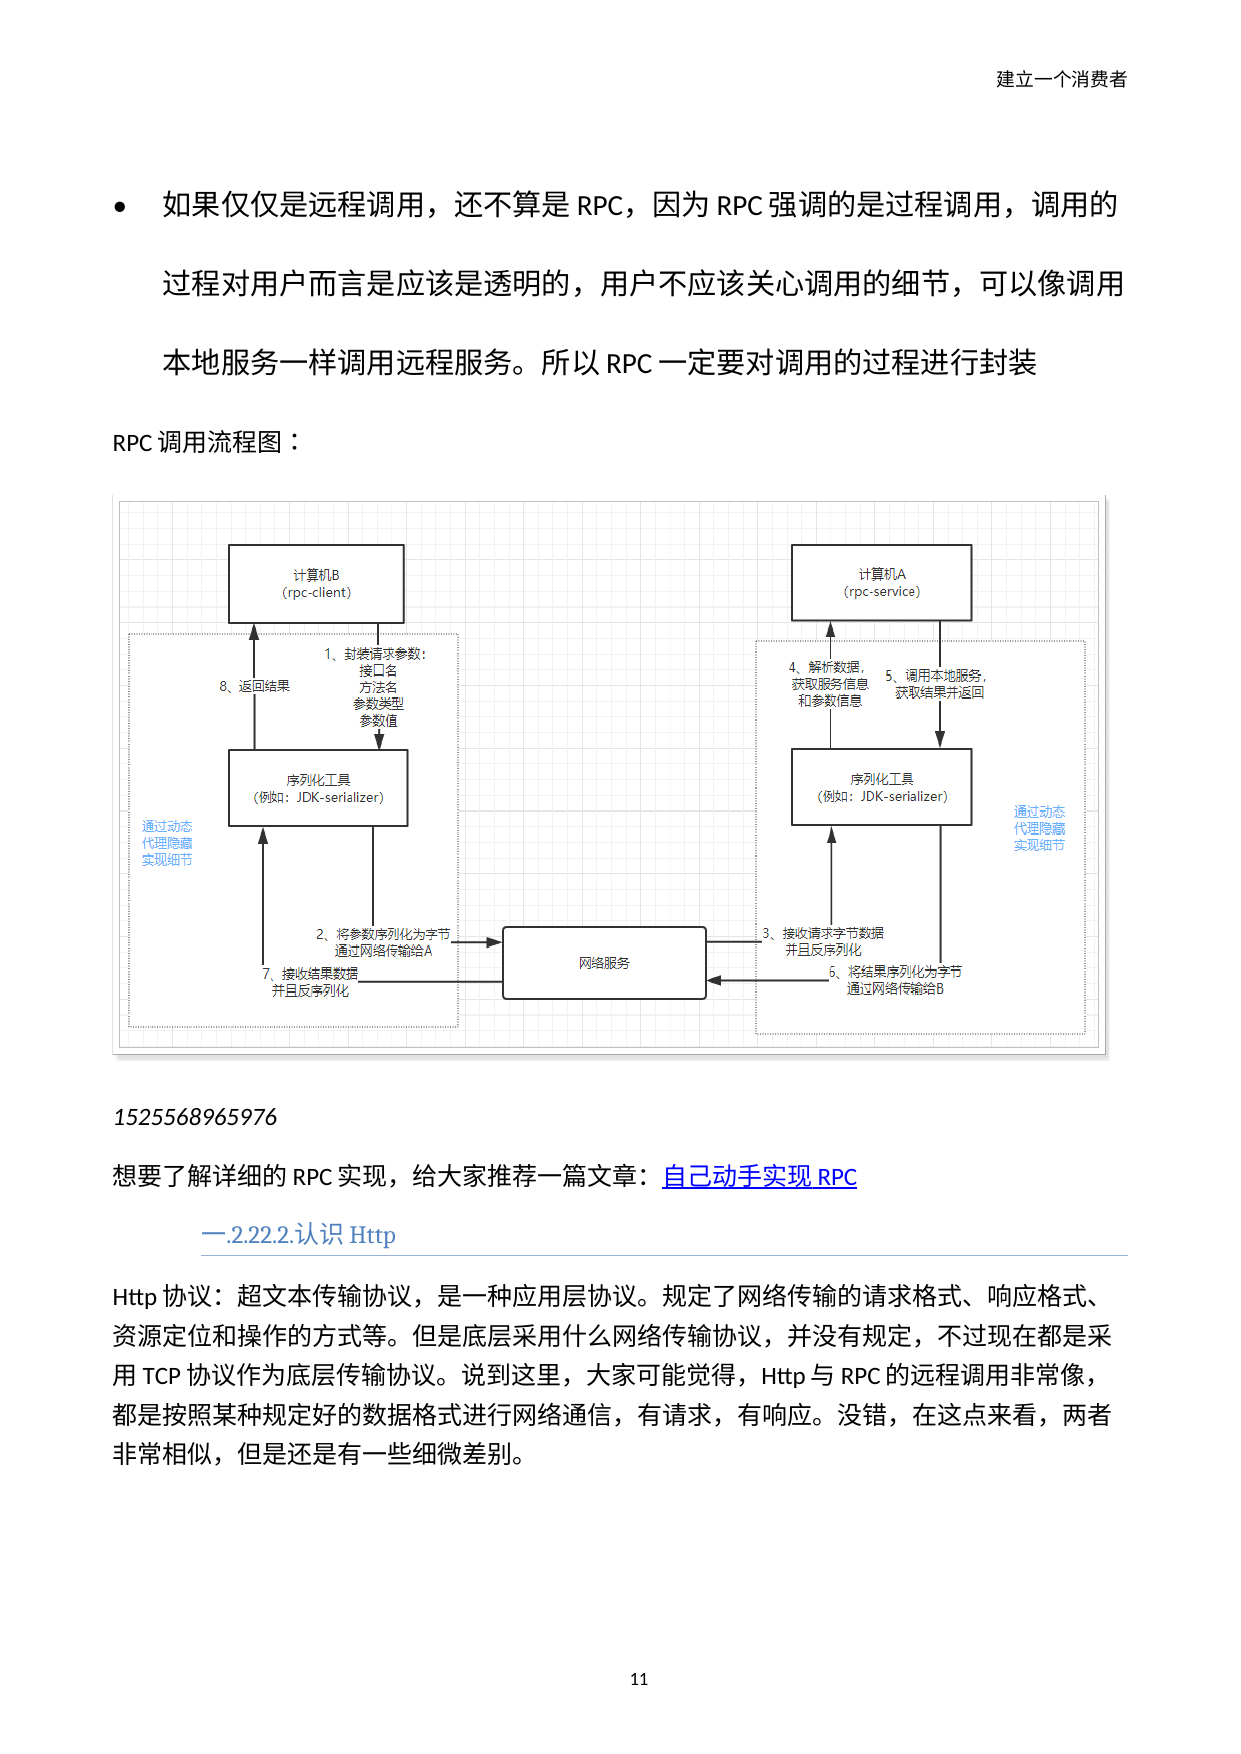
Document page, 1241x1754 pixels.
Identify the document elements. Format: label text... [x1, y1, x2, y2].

text 想要了解详细的RPC实现，给大家推荐一篇文章：自己动手实现RPC [112, 1154, 1128, 1194]
text 1525568965976 [112, 1096, 1128, 1136]
text RPC调用流程图： [112, 422, 1128, 461]
text Http协议：超文本传输协议，是一种应用层协议。规定了网络传输的请求格式、响应格式、资源定位和操作的方式等。但是底层采用什么网络传输协议，并没有规定，不过现在都是采用TCP协议作为底层传输协议。说到这里，大家可能觉得，Http与RPC的远程调用非常像，都是按照某种规定好的数据格式进行网络通信，有请求，有响应。没错，在这点来看，两者非常相似，但是还是有一些细微差别。 [112, 1274, 1128, 1473]
list 如果仅仅是远程调用，还不算是RPC，因为RPC强调的是过程调用，调用的过程对用户而言是应该是透明的，用户不应该关心调用的细节，可以像调用本地服务一样调用远程服务。所以RPC一定要对调用的过程进行封装 [112, 163, 1128, 401]
picture [112, 495, 1110, 1061]
subtitle 2.2.认识Http [201, 1213, 1128, 1255]
